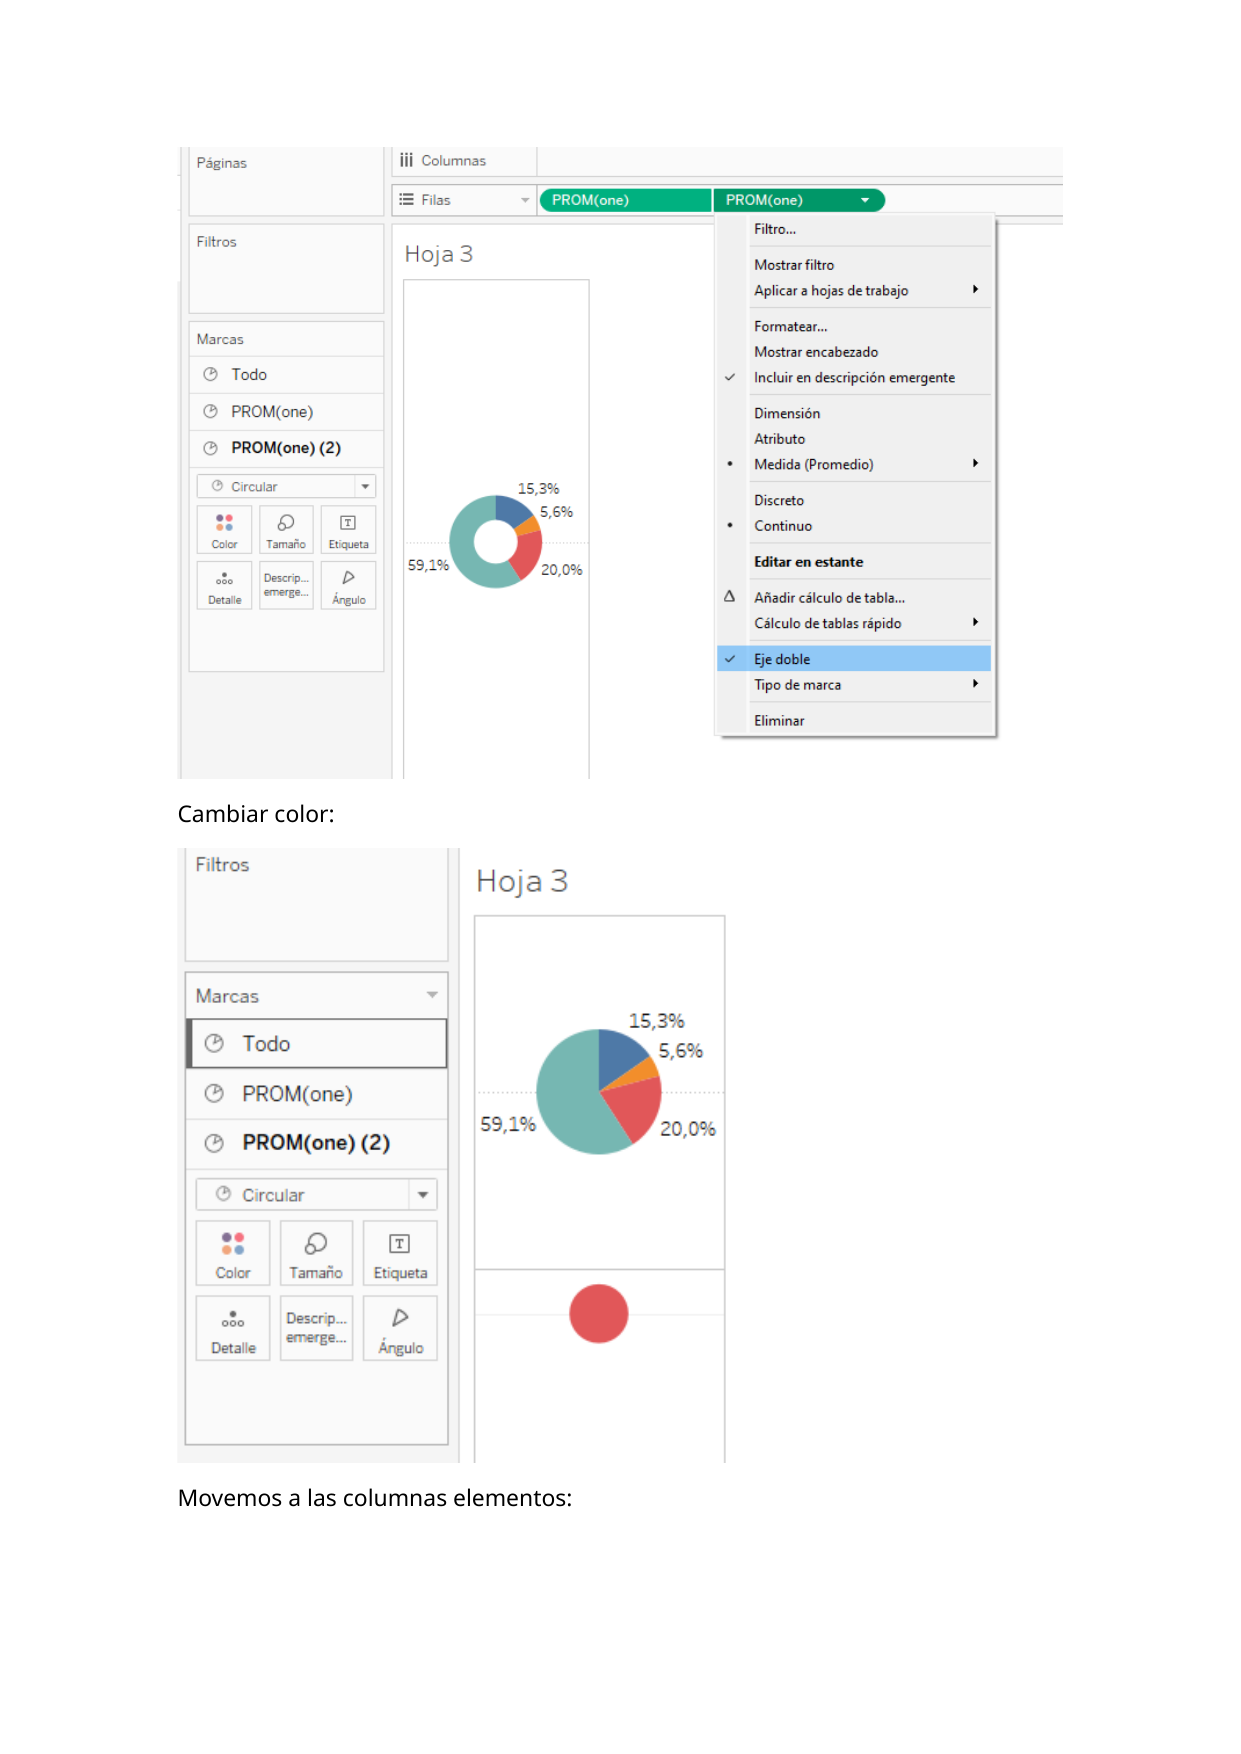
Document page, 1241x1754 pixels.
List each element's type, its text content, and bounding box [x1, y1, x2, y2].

picture [177, 147, 1063, 779]
text Cambiar color: [177, 798, 1063, 829]
picture [177, 848, 790, 1463]
text Movemos a las columnas elementos: [177, 1482, 1063, 1513]
